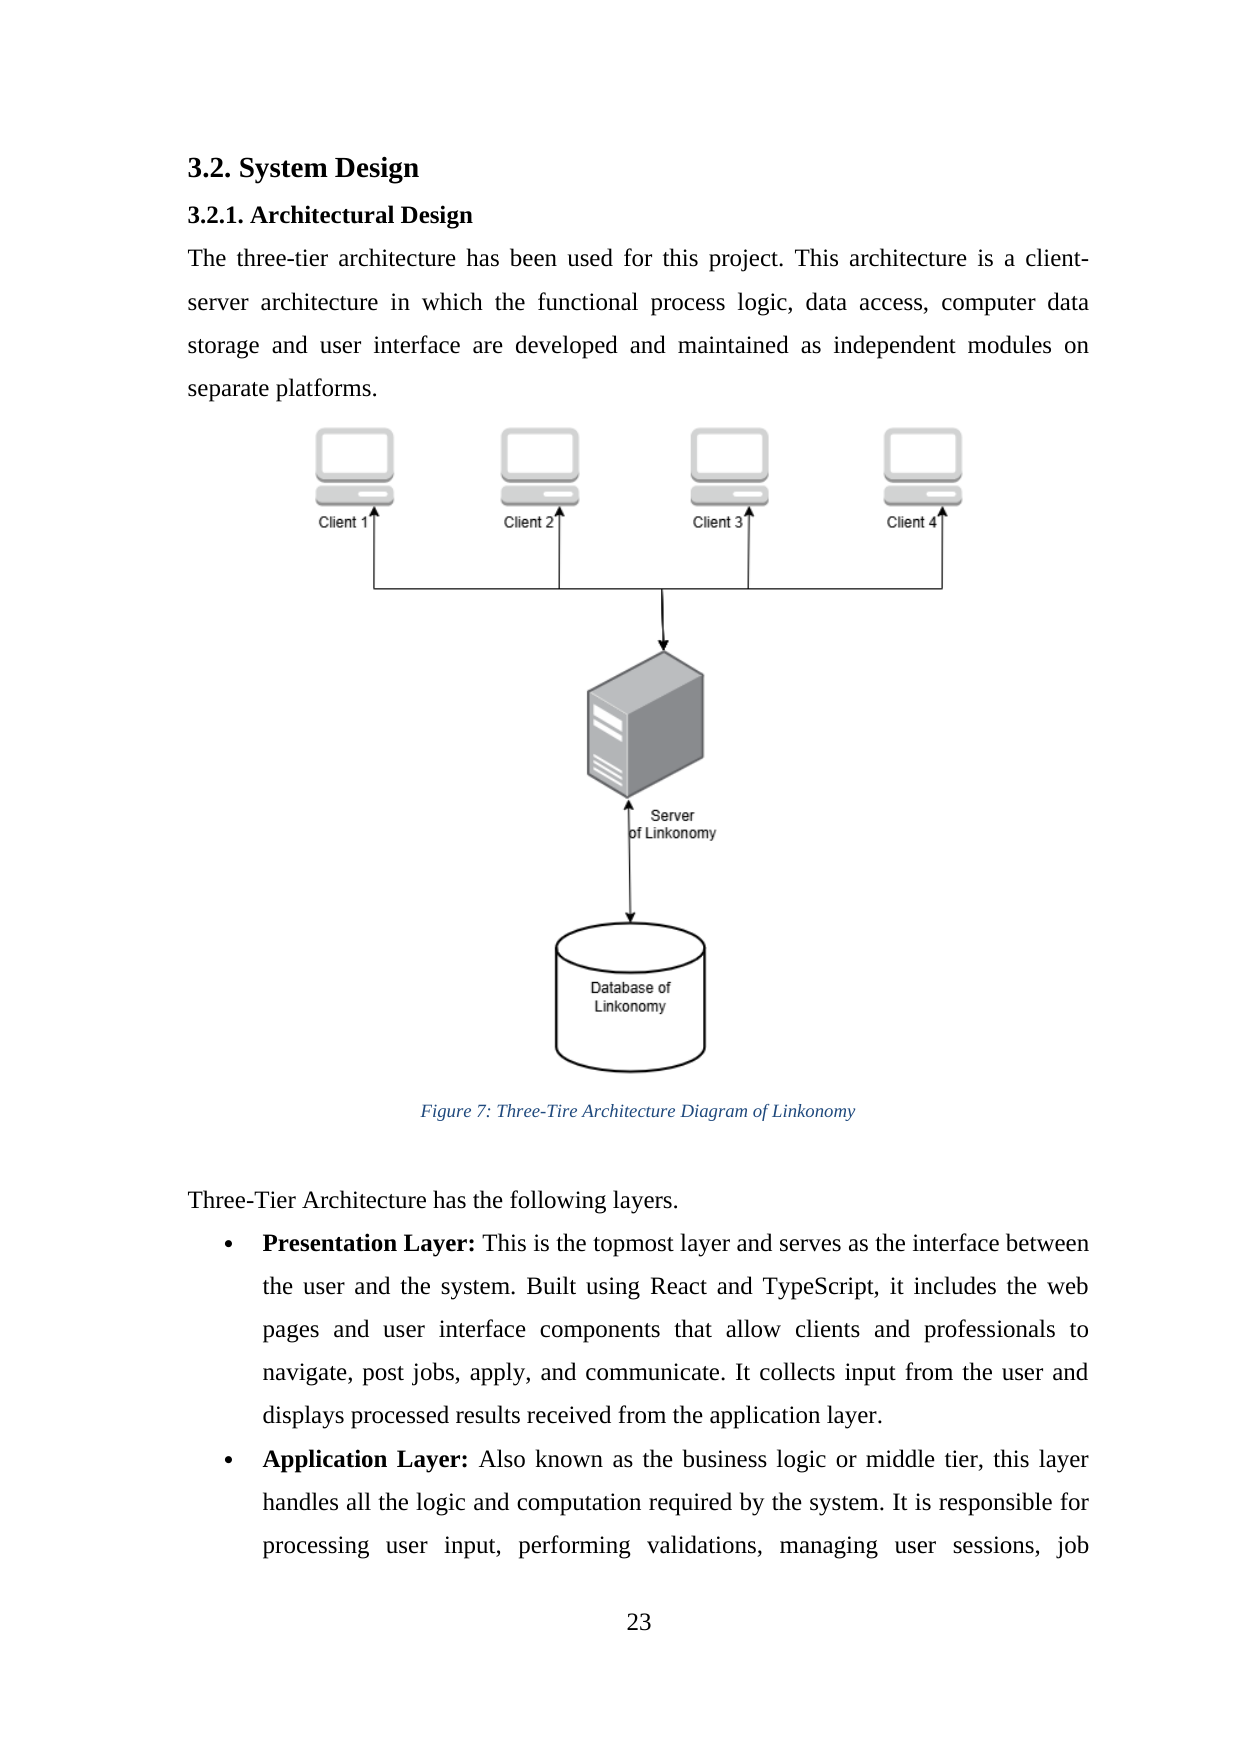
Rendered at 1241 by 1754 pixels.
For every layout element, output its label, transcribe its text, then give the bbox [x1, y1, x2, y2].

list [225, 1444, 1090, 1559]
text The three-tier architecture has been used for this project. This architecture is a client- server architecture in which the functional process logic, data access, computer data storage and user interface are developed and maintained as independent modules on separate platforms. [187, 243, 1090, 402]
text Three-Tier Architecture has the following layers. [187, 1185, 1090, 1214]
subtitle 3.2.1. Architectural Design [187, 200, 1090, 229]
subtitle 3.2. System Design [187, 150, 1090, 183]
list Presentation Layer: This is the topmost layer and serves as the interface between the user and the system. Built using React and TypeScript, it includes the web pages and user interface components that allow clients and professionals to navigate, post jobs, apply, and communicate. It collects input from the user and displays processed results received from the application layer. [225, 1228, 1090, 1429]
picture [303, 416, 975, 1086]
